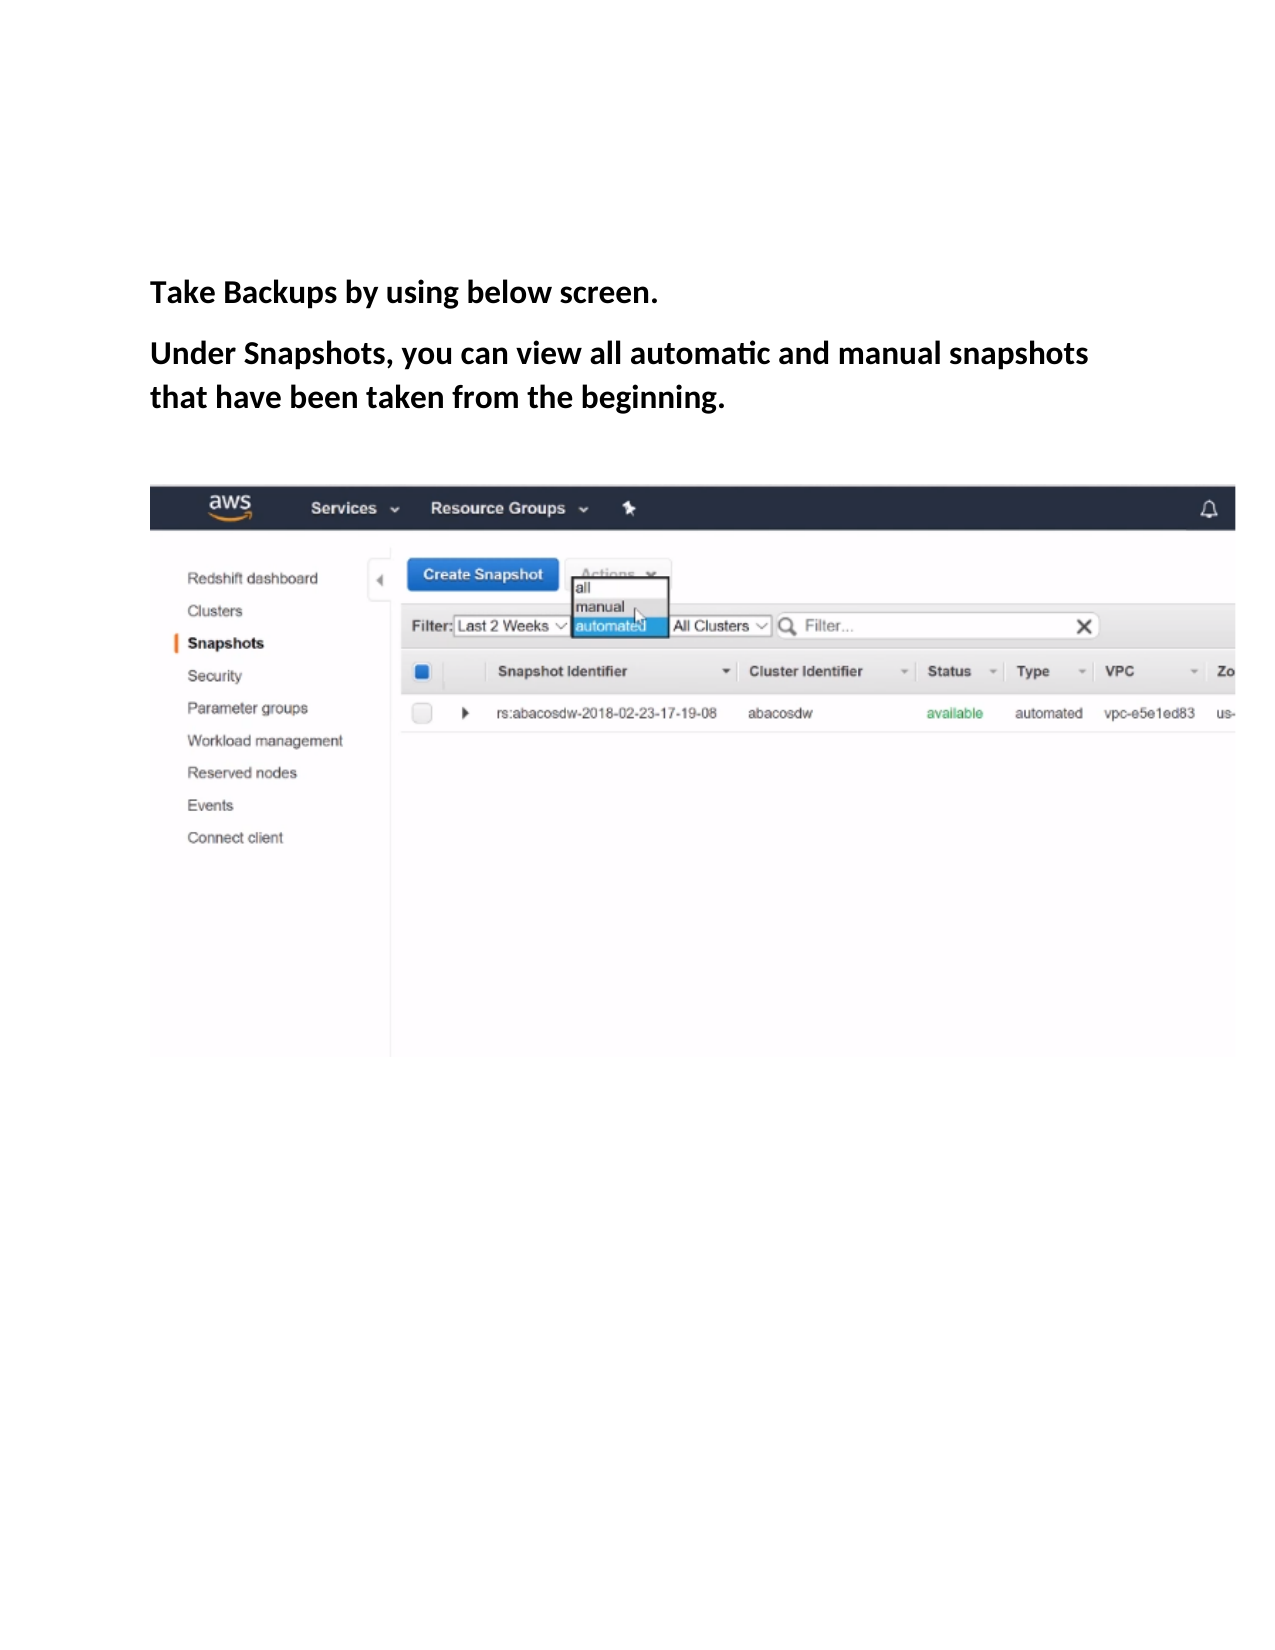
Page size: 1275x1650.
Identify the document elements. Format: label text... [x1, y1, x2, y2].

picture [150, 484, 1236, 1057]
text Under Snapshots, you can view all automatic and manual snapshots that have been taken from the beginning. [150, 332, 1125, 417]
text Take Backups by using below screen. [150, 271, 1125, 312]
